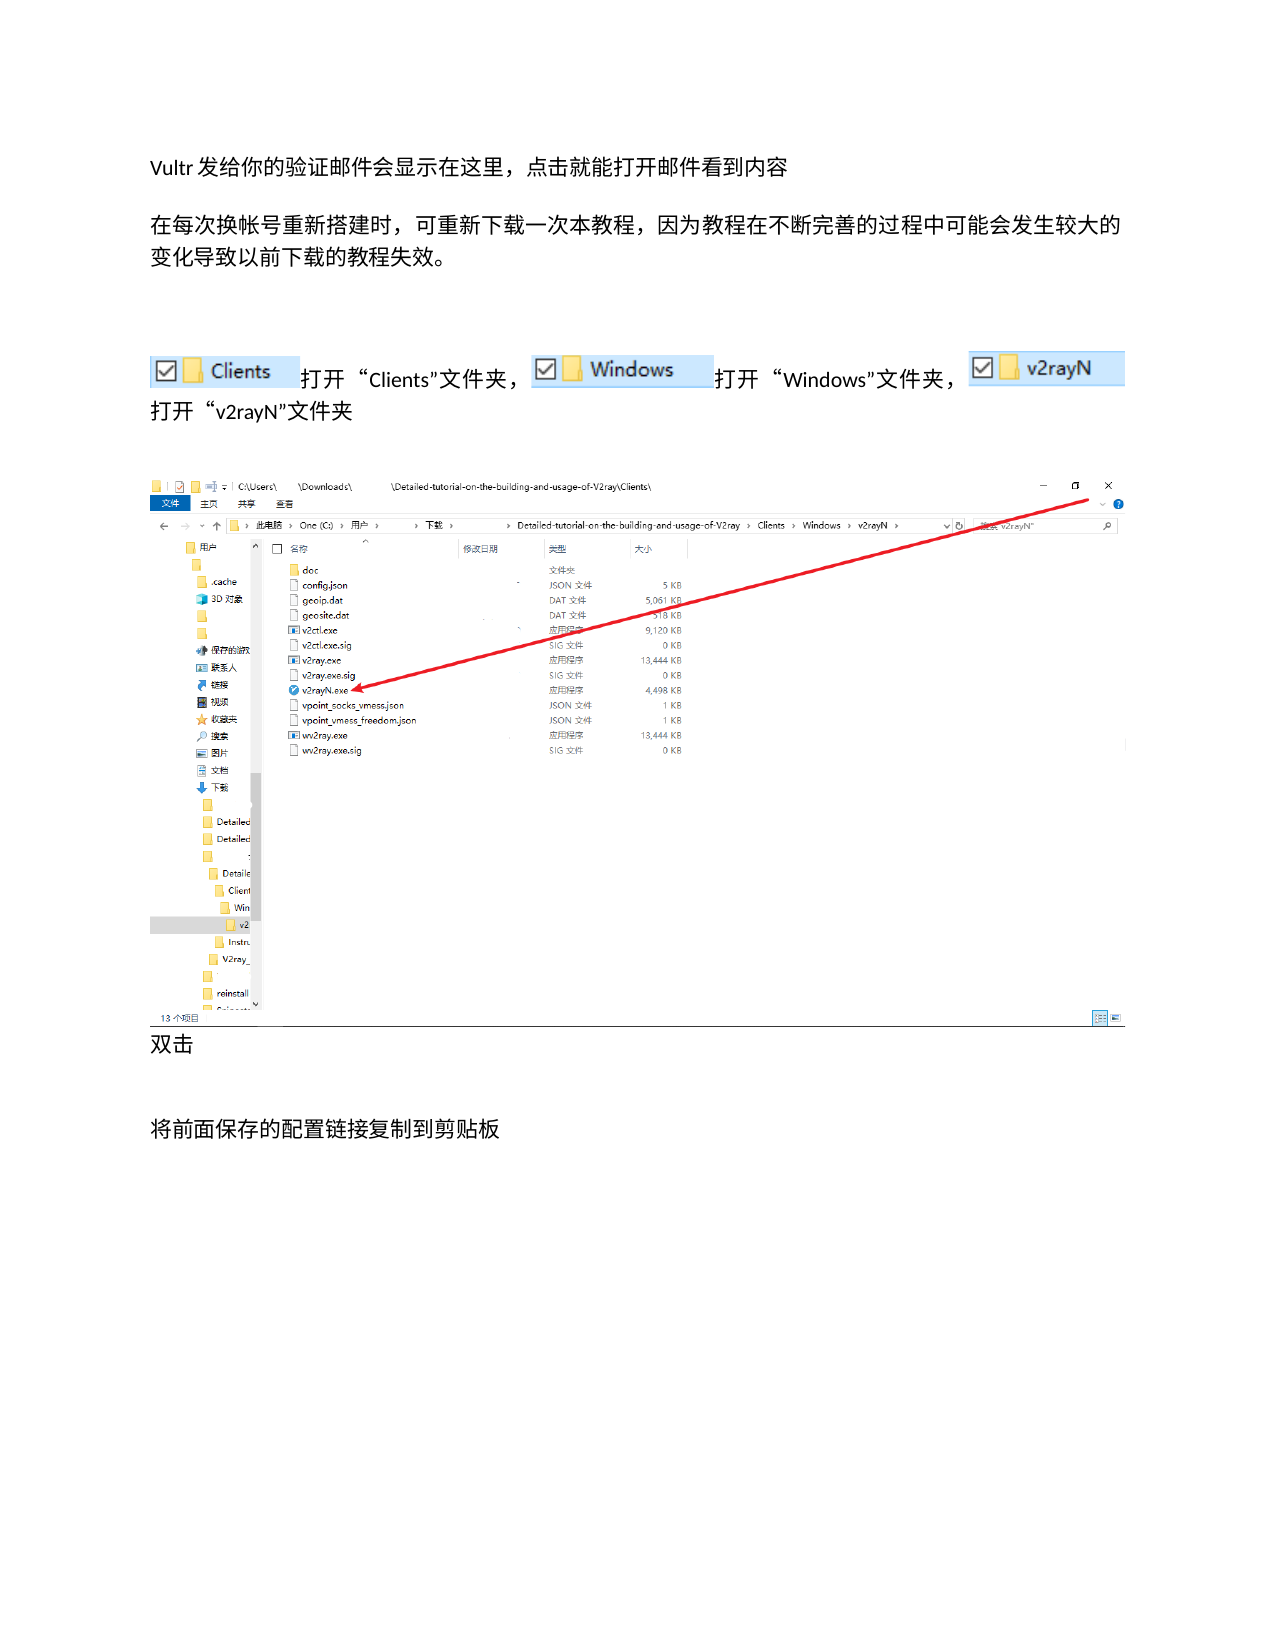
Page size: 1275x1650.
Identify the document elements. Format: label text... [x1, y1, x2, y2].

text 将前面保存的配置链接复制到剪贴板 [150, 1112, 1125, 1144]
text 在每次换帐号重新搭建时，可重新下载一次本教程，因为教程在不断完善的过程中可能会发生较大的变化导致以前下载的教程失效。 [150, 208, 1125, 272]
text Vultr发给你的验证邮件会显示在这里，点击就能打开邮件看到内容 [150, 150, 1125, 182]
text 打开“Clients”文件夹，打开“Windows”文件夹，打开“v2rayN”文件夹 [150, 352, 1125, 426]
picture [150, 356, 300, 388]
picture [150, 478, 1125, 1027]
picture [531, 355, 714, 388]
text 双击 [150, 1027, 1125, 1059]
picture [968, 351, 1125, 388]
